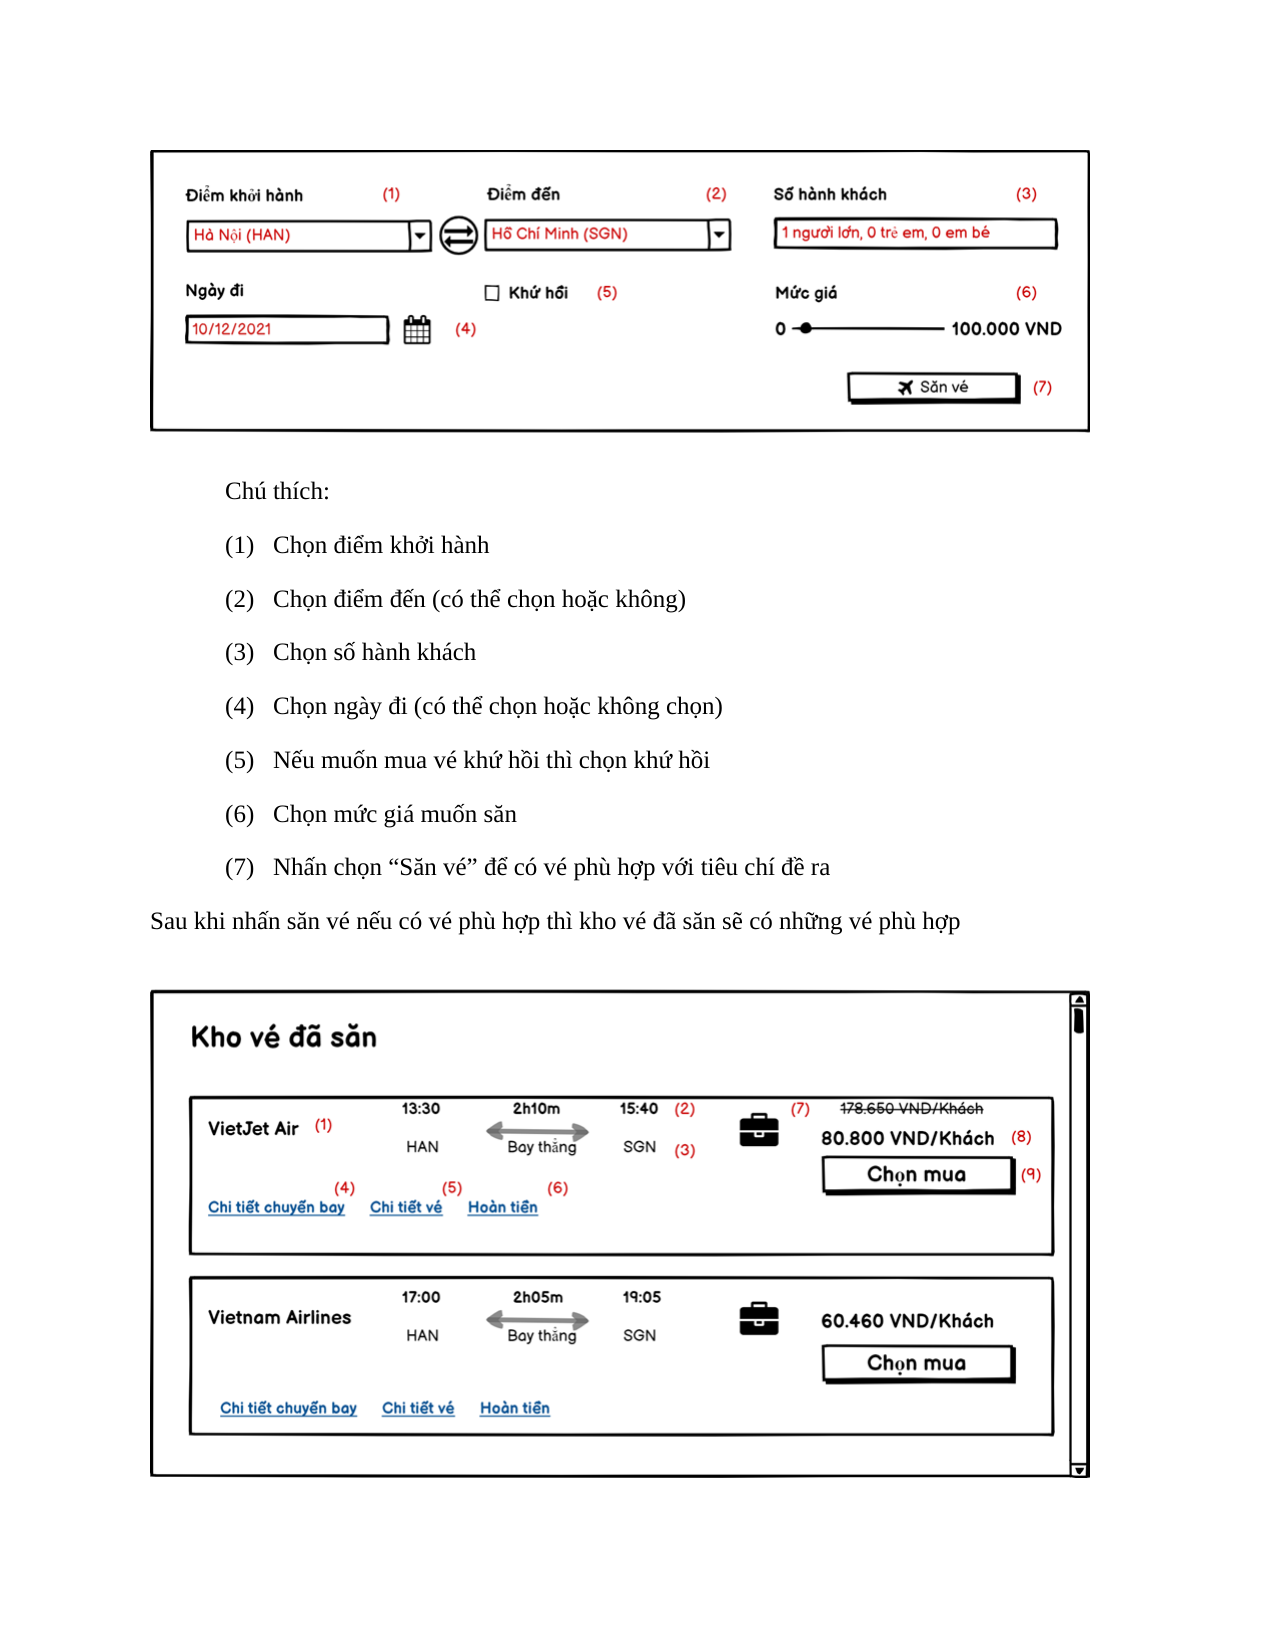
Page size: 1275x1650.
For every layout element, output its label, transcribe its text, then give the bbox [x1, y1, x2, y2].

text (3) Chọn số hành khách [225, 637, 1125, 666]
text (2) Chọn điểm đến (có thể chọn hoặc không) [225, 584, 1125, 612]
text (4) Chọn ngày đi (có thể chọn hoặc không chọn) [225, 691, 1125, 720]
text (6) Chọn mức giá muốn săn [225, 799, 1125, 827]
picture [150, 960, 1090, 1478]
picture [150, 150, 1090, 452]
text Chú thích: [225, 476, 1125, 505]
text Sau khi nhấn săn vé nếu có vé phù hợp thì kho vé đã săn sẽ có những vé phù hợp [150, 906, 1125, 935]
text (5) Nếu muốn mua vé khứ hồi thì chọn khứ hồi [225, 745, 1125, 774]
text (7) Nhấn chọn “Săn vé” để có vé phù hợp với tiêu chí đề ra [225, 852, 1125, 881]
text (1) Chọn điểm khởi hành [225, 530, 1125, 559]
